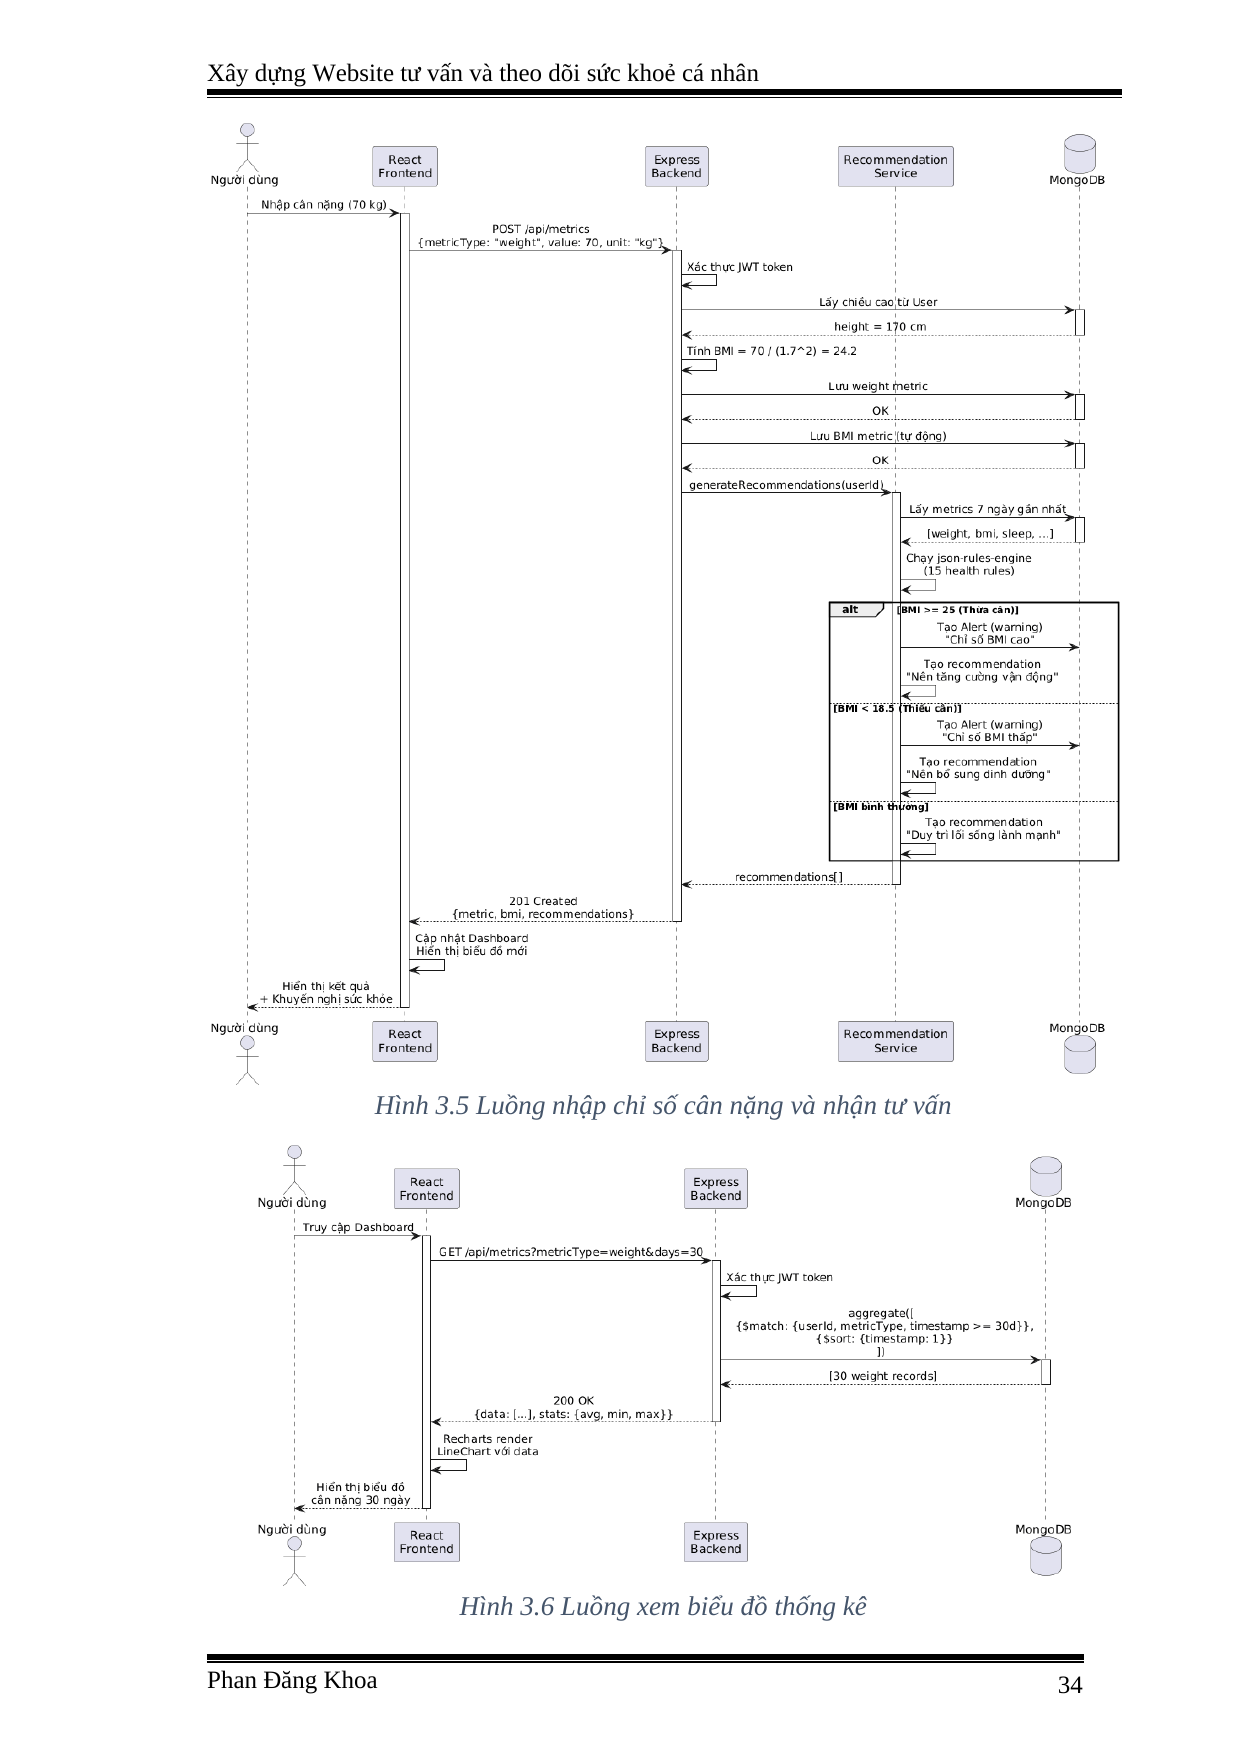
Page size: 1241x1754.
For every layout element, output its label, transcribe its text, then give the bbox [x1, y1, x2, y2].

text Hình 3.6 Luồng xem biểu đồ thống kê [207, 1590, 1122, 1621]
picture [253, 1140, 1075, 1590]
picture [206, 118, 1123, 1089]
text Hình 3.5 Luồng nhập chỉ số cân nặng và nhận tư vấn [207, 1089, 1122, 1120]
